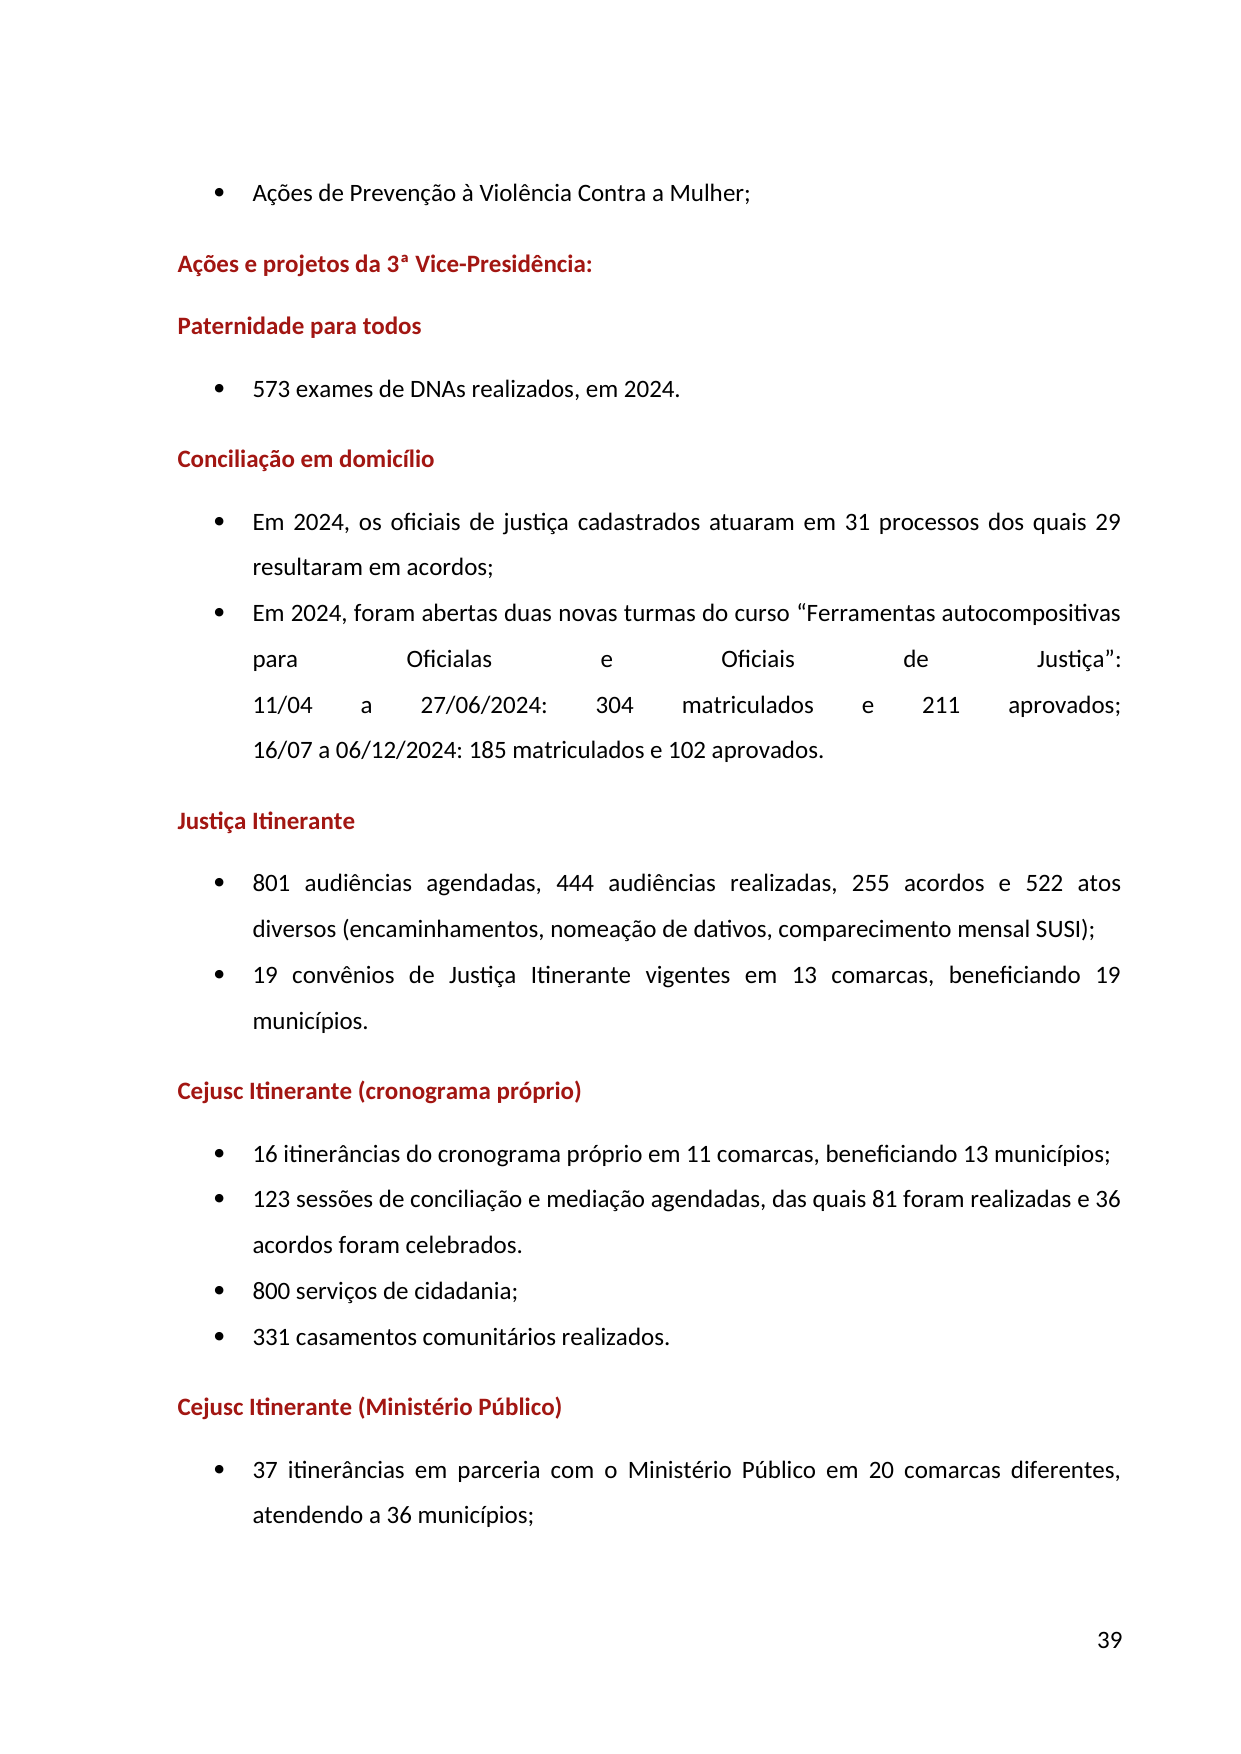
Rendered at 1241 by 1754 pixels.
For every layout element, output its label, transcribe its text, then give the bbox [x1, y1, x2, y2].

list 801 audiências agendadas, 444 audiências realizadas, 255 acordos e 522 atos diversos (encaminhamentos, nomeação de dativos, comparecimento mensal SUSI); [215, 868, 1122, 944]
text Paternidade para todos [177, 310, 1122, 341]
list Ações de Prevenção à Violência Contra a Mulher; [215, 177, 1122, 208]
list 331 casamentos comunitários realizados. [215, 1321, 1122, 1351]
list Em 2024, os oficiais de justiça cadastrados atuaram em 31 processos dos quais 29 resultaram em acordos; [215, 506, 1122, 582]
text Cejusc Itinerante (cronograma próprio) [177, 1076, 1122, 1106]
list 123 sessões de conciliação e mediação agendadas, das quais 81 foram realizadas e 36 acordos foram celebrados. [215, 1184, 1122, 1260]
text Cejusc Itinerante (Ministério Público) [177, 1392, 1122, 1422]
list 37 itinerâncias em parceria com o Ministério Público em 20 comarcas diferentes, atendendo a 36 municípios; [215, 1454, 1122, 1530]
text Justiça Itinerante [177, 805, 1122, 836]
list 19 convênios de Justiça Itinerante vigentes em 13 comarcas, beneficiando 19 municípios. [215, 959, 1122, 1035]
list 573 exames de DNAs realizados, em 2024. [215, 373, 1122, 403]
list 16 itinerâncias do cronograma próprio em 11 comarcas, beneficiando 13 municípios; [215, 1138, 1122, 1168]
list 800 serviços de cidadania; [215, 1275, 1122, 1306]
text Conciliação em domicílio [177, 443, 1122, 474]
list Em 2024, foram abertas duas novas turmas do curso “Ferramentas autocompositivas para Oficialas e Oficiais de Justiça”: 11/04 a 27/06/2024: 304 matriculados e 211 aprovados; 16/07 a 06/12/2024: 185 matriculados e 102 aprovados. [215, 597, 1122, 765]
text Ações e projetos da 3ª Vice-Presidência: [177, 248, 1122, 278]
